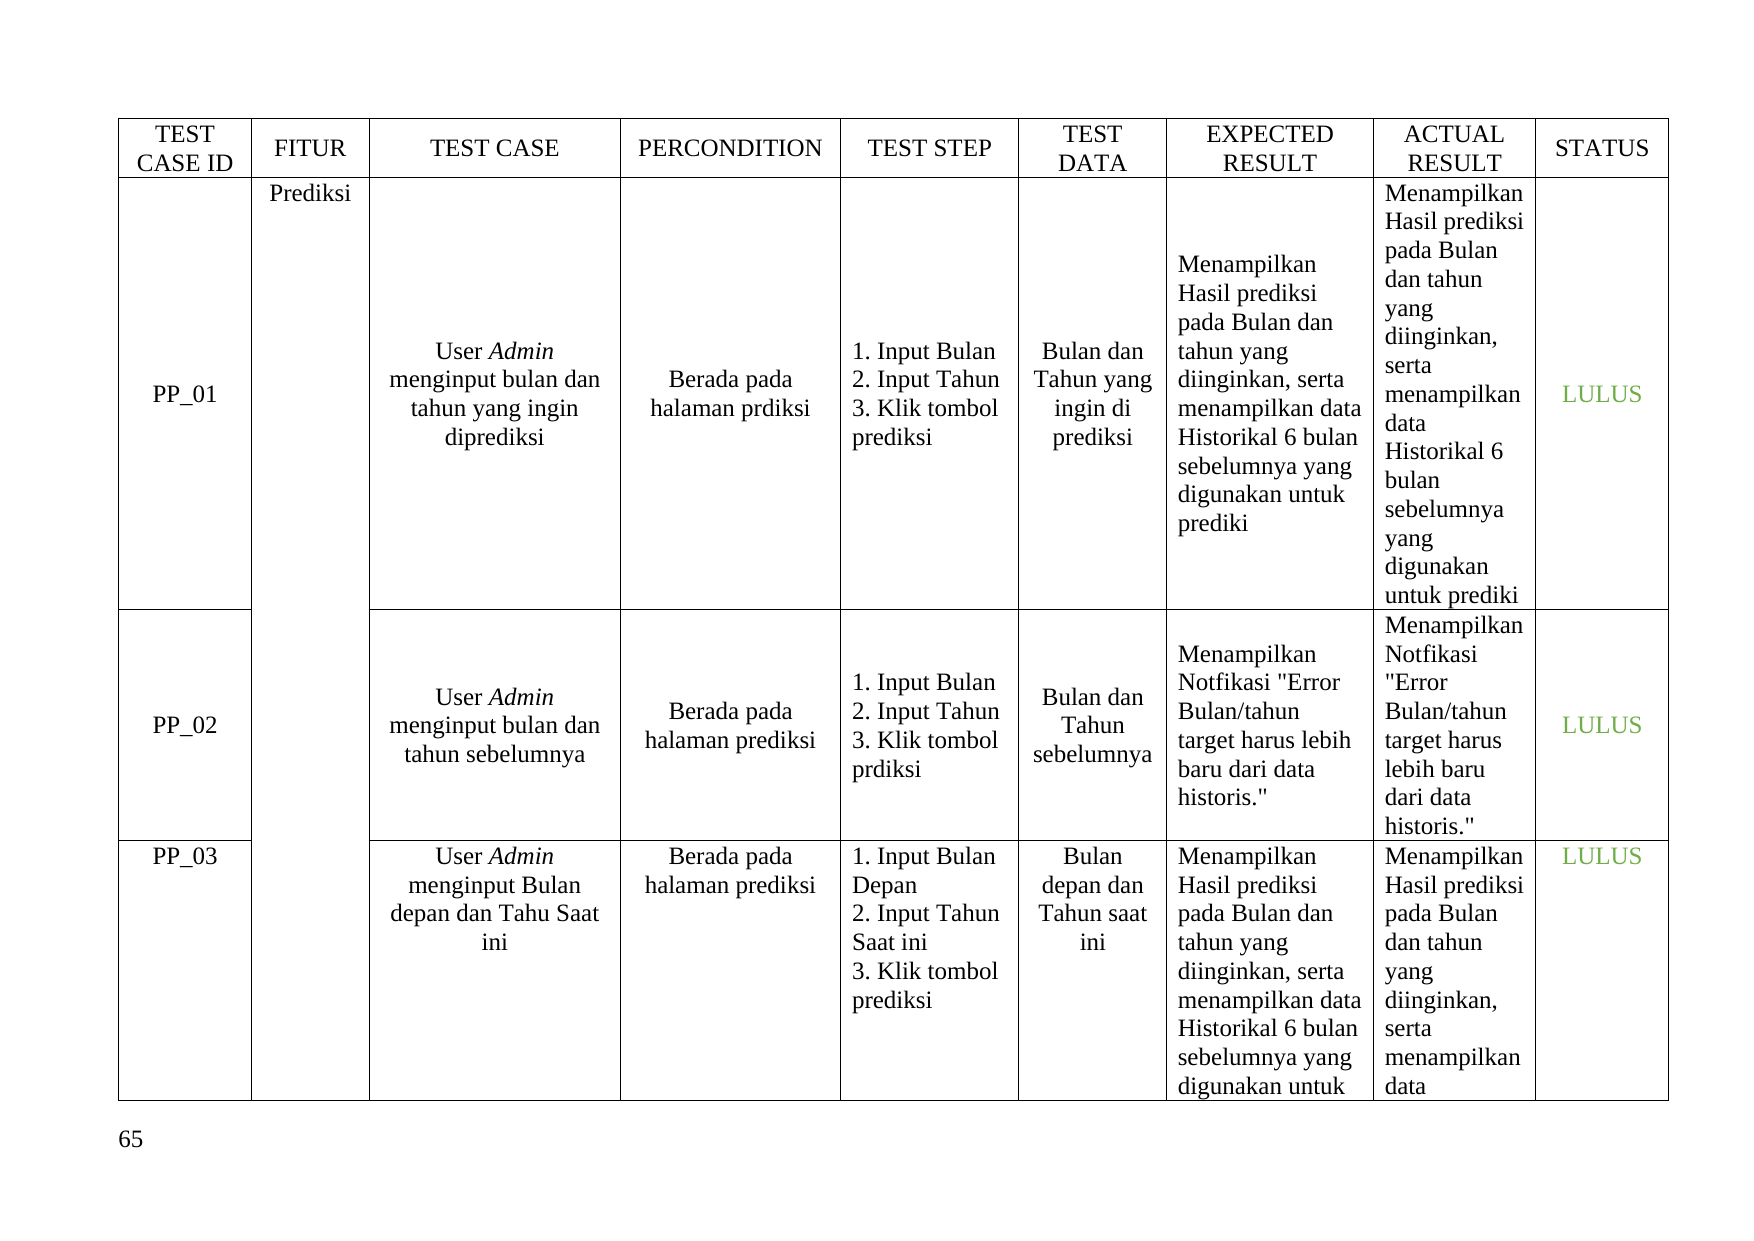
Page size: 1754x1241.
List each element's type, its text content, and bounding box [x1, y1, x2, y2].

table_cell LULUS [1536, 610, 1668, 840]
table_cell 1. Input Bulan 2. Input Tahun 3. Klik tombol prdiksi [841, 610, 1018, 840]
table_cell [621, 841, 840, 1100]
table_cell Menampilkan Hasil prediksi pada Bulan dan tahun yang diinginkan, serta menampilkan data Historikal 6 bulan sebelumnya yang digunakan untuk prediki [1374, 178, 1535, 609]
table_header STATUS [1536, 119, 1668, 177]
table_cell PP_03 [119, 841, 251, 1100]
table_header TEST CASE ID [119, 119, 251, 177]
table_cell User Admin menginput bulan dan tahun yang ingin diprediksi [370, 178, 620, 609]
table_cell Menampilkan Notfikasi "Error Bulan/tahun target harus lebih baru dari data historis." [1167, 610, 1373, 840]
table_cell 1. Input Bulan 2. Input Tahun 3. Klik tombol prediksi [841, 178, 1018, 609]
table_cell Berada pada halaman prdiksi [621, 178, 840, 609]
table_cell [370, 841, 620, 1100]
table_cell LULUS [1536, 178, 1668, 609]
table_header ACTUAL RESULT [1374, 119, 1535, 177]
table_cell Menampilkan Hasil prediksi pada Bulan dan tahun yang diinginkan, serta menampilkan data Historikal 6 bulan sebelumnya yang digunakan untuk prediki [1167, 178, 1373, 609]
table_header PERCONDITION [621, 119, 840, 177]
table_cell Bulan dan Tahun yang ingin di prediksi [1019, 178, 1166, 609]
table_cell PP_02 [119, 610, 251, 840]
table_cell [1374, 841, 1535, 1100]
table_cell LULUS [1536, 841, 1668, 1100]
table_header TEST CASE [370, 119, 620, 177]
table_cell Bulan dan Tahun sebelumnya [1019, 610, 1166, 840]
table_cell PP_01 [119, 178, 251, 609]
table_cell Menampilkan Notfikasi "Error Bulan/tahun target harus lebih baru dari data historis." [1374, 610, 1535, 840]
table_header FITUR [252, 119, 369, 177]
table_header TEST DATA [1019, 119, 1166, 177]
table_header TEST STEP [841, 119, 1018, 177]
table_cell Berada pada halaman prediksi [621, 610, 840, 840]
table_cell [1019, 841, 1166, 1100]
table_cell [1167, 841, 1373, 1100]
table_cell User Admin menginput bulan dan tahun sebelumnya [370, 610, 620, 840]
table_cell Prediksi [252, 178, 369, 1100]
table_header EXPECTED RESULT [1167, 119, 1373, 177]
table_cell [841, 841, 1018, 1100]
